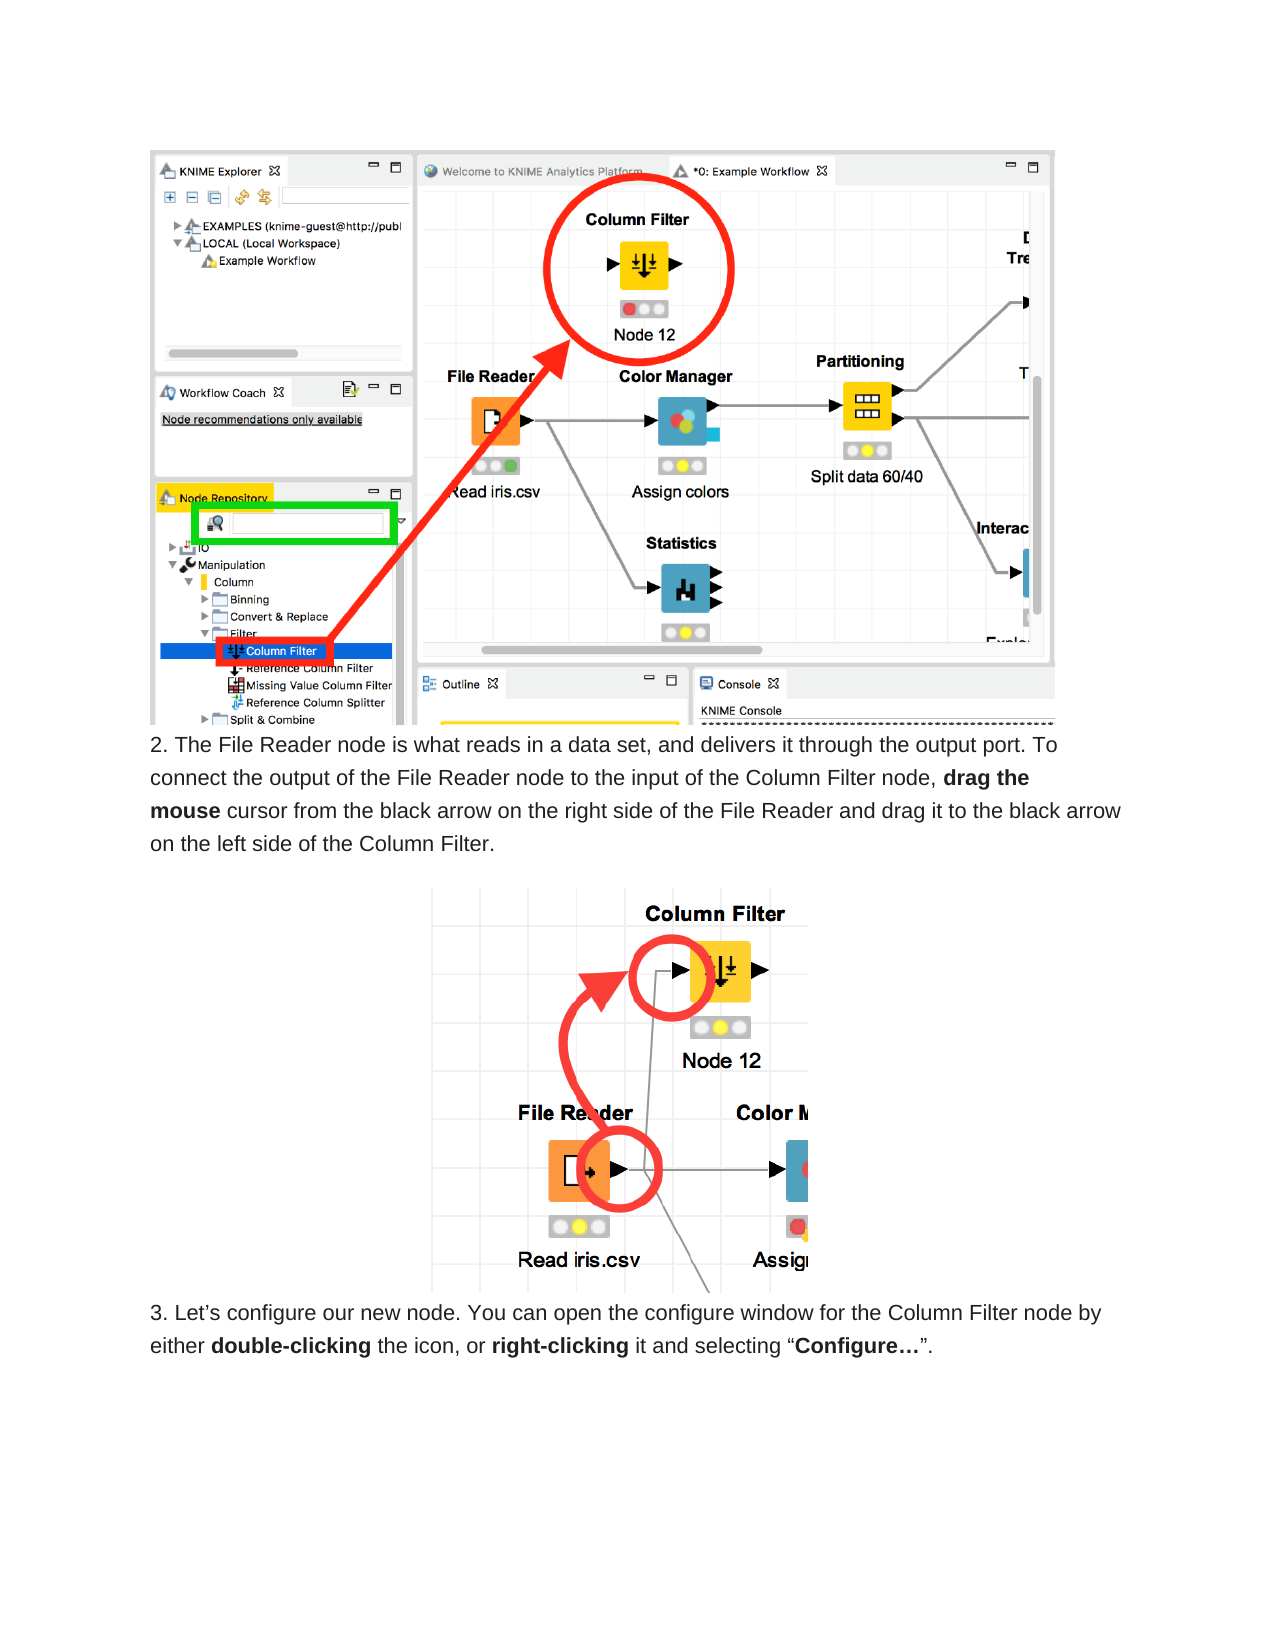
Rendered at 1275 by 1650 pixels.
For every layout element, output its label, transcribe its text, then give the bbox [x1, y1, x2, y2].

text 2. The File Reader node is what reads in a data set, and delivers it through the output port. To connect the output of the File Reader node to the input of the Column Filter node, drag the mouse cursor from the black arrow on the right side of the File Reader and drag it to the black arrow on the left side of the Column Filter. [150, 725, 1125, 856]
picture [150, 887, 1088, 1293]
picture [150, 150, 1056, 725]
text 3. Let’s configure our new node. You can open the configure window for the Column Filter node by either double-clicking the icon, or right-clicking it and selecting “Configure…”. [150, 1292, 1125, 1358]
